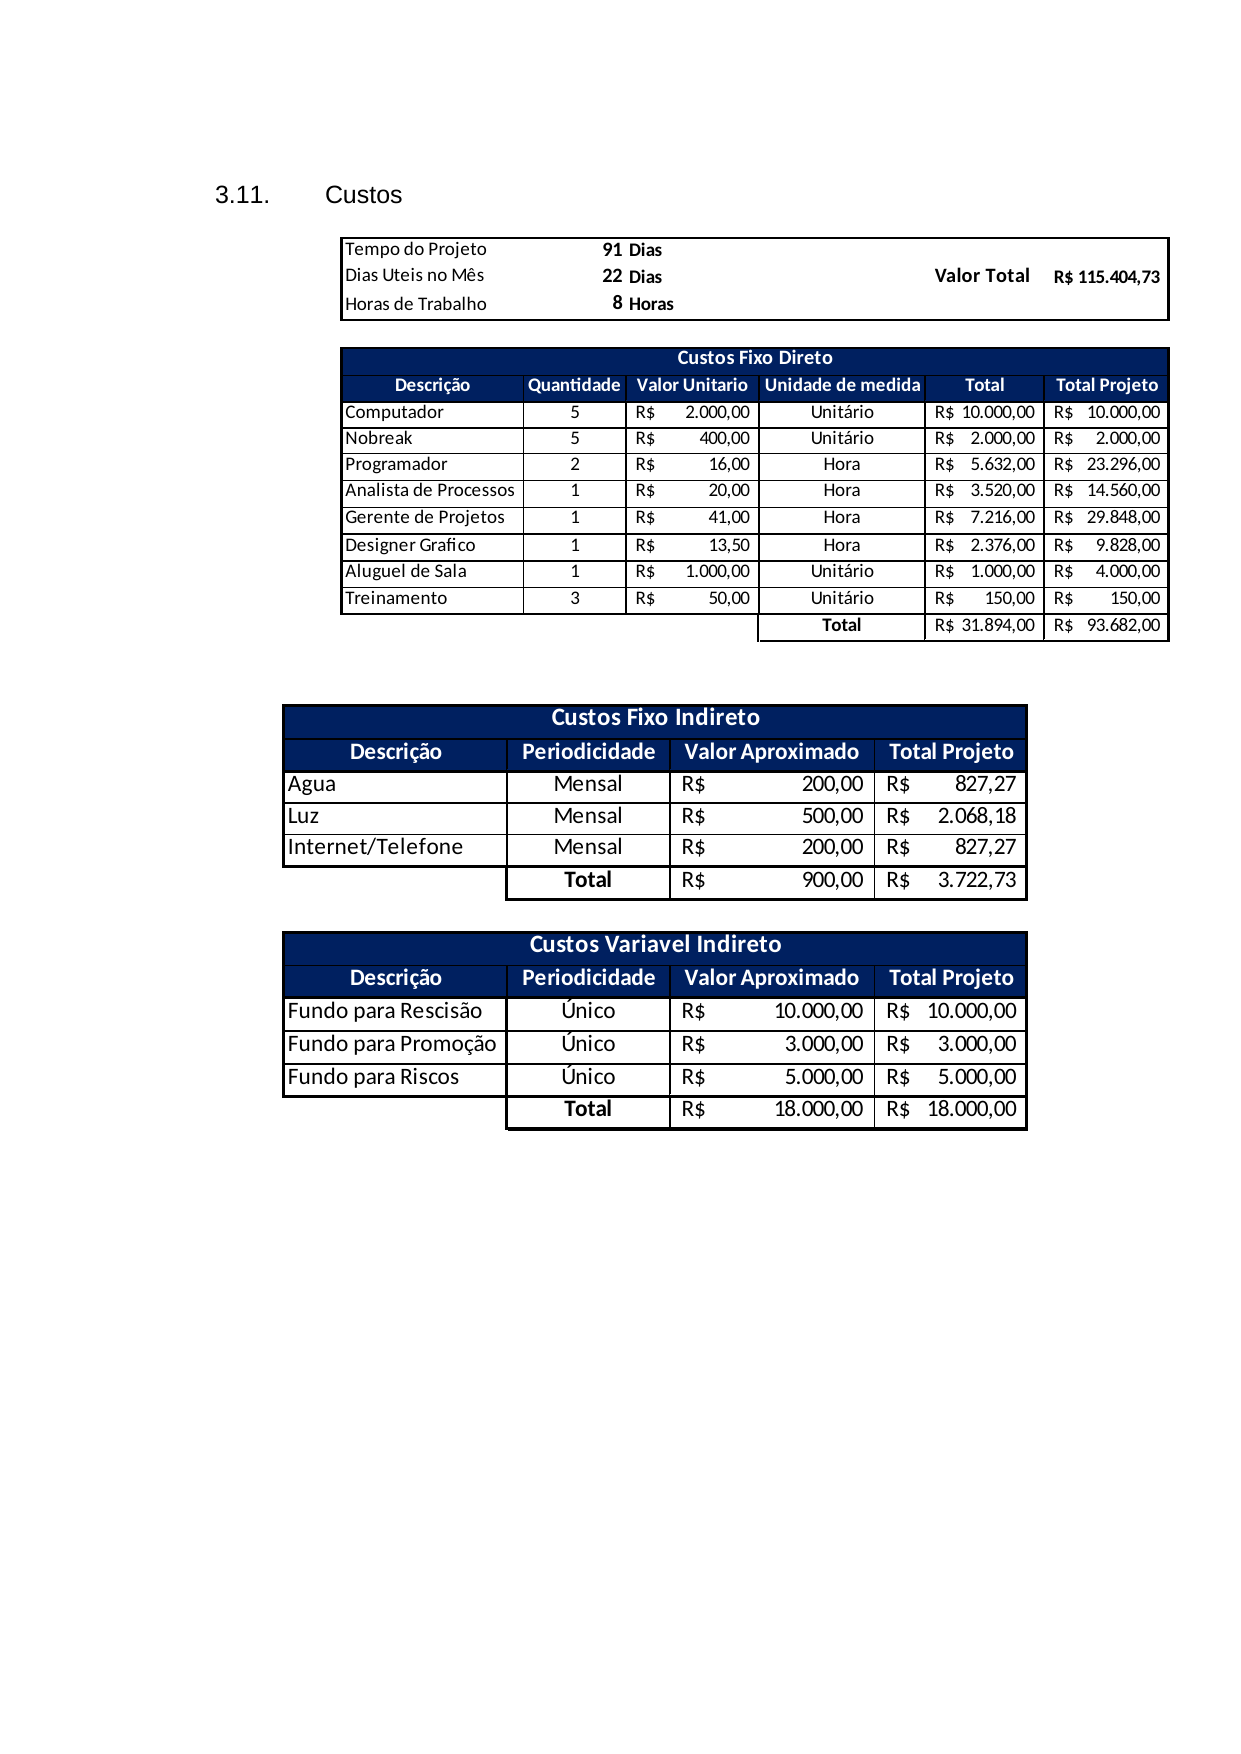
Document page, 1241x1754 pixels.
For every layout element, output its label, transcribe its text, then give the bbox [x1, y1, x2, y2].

list Custos [215, 180, 1122, 1162]
